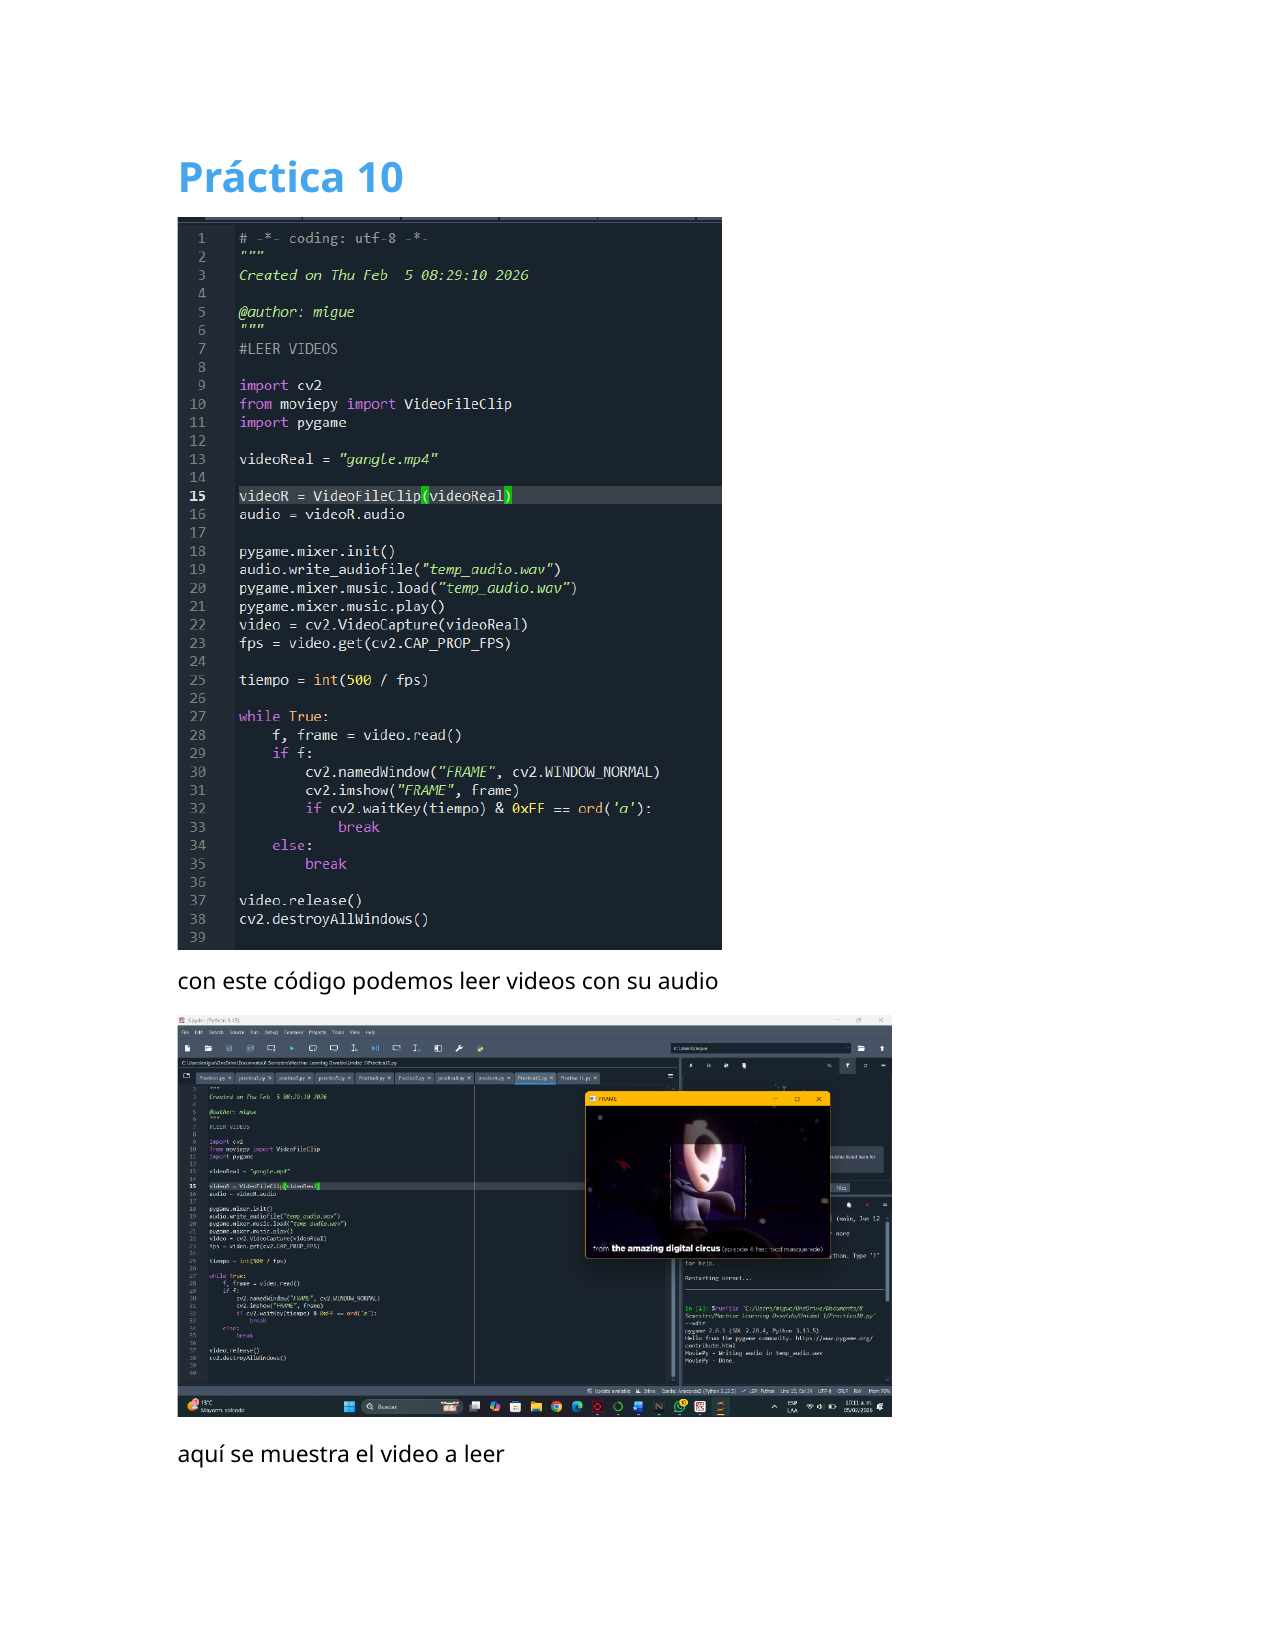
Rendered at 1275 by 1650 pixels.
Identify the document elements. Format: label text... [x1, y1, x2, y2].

subtitle Práctica 10 [177, 148, 1098, 204]
picture [177, 1015, 892, 1417]
picture [177, 217, 722, 950]
